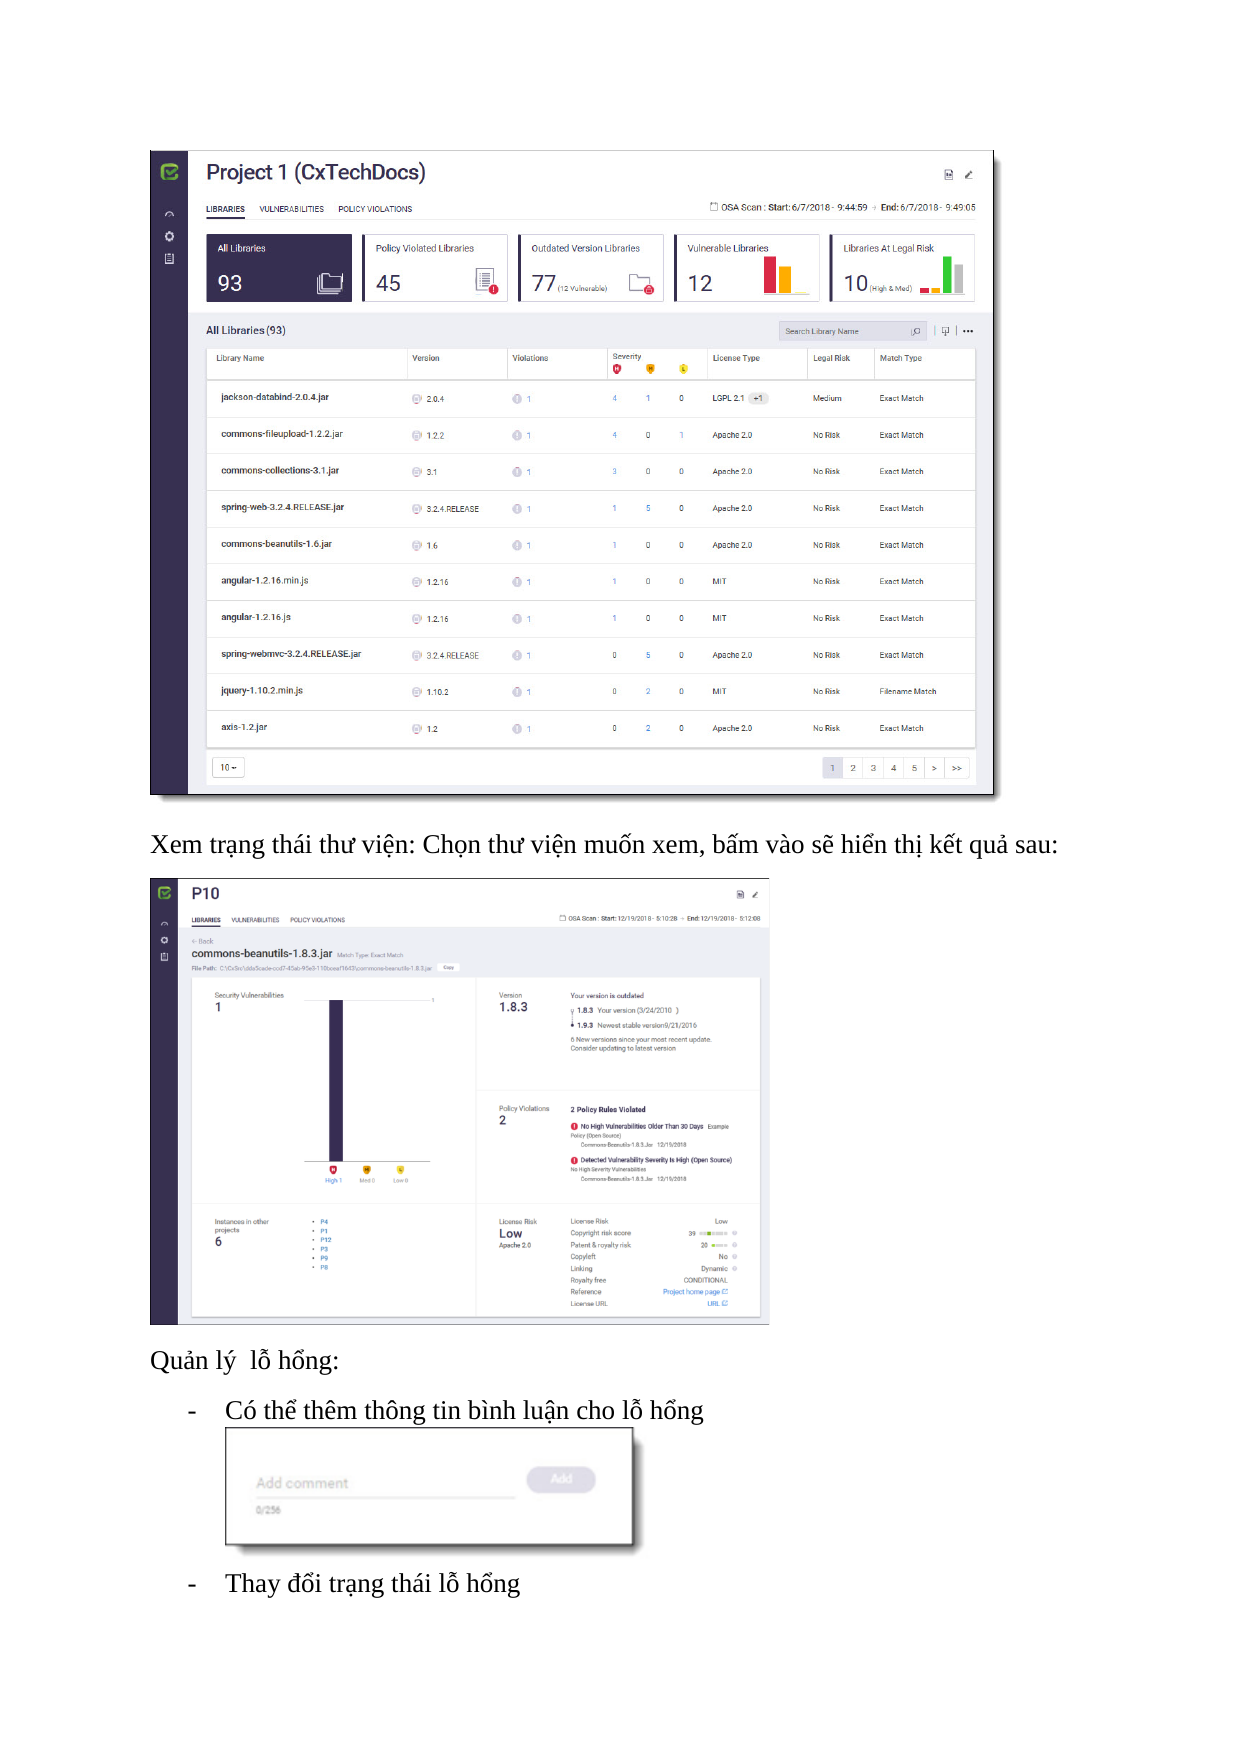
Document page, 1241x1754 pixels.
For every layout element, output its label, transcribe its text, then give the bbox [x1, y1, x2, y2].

picture [150, 150, 1008, 809]
list Có thể thêm thông tin bình luận cho lỗ hổng [187, 1394, 1090, 1425]
text Xem trạng thái thư viện: Chọn thư viện muốn xem, bấm vào sẽ hiển thị kết quả sau: [150, 828, 1090, 859]
picture [225, 1427, 654, 1566]
picture [150, 878, 770, 1325]
text Quản lý lỗ hổng: [150, 1344, 1090, 1375]
list Thay đổi trạng thái lỗ hổng [187, 1567, 1090, 1599]
